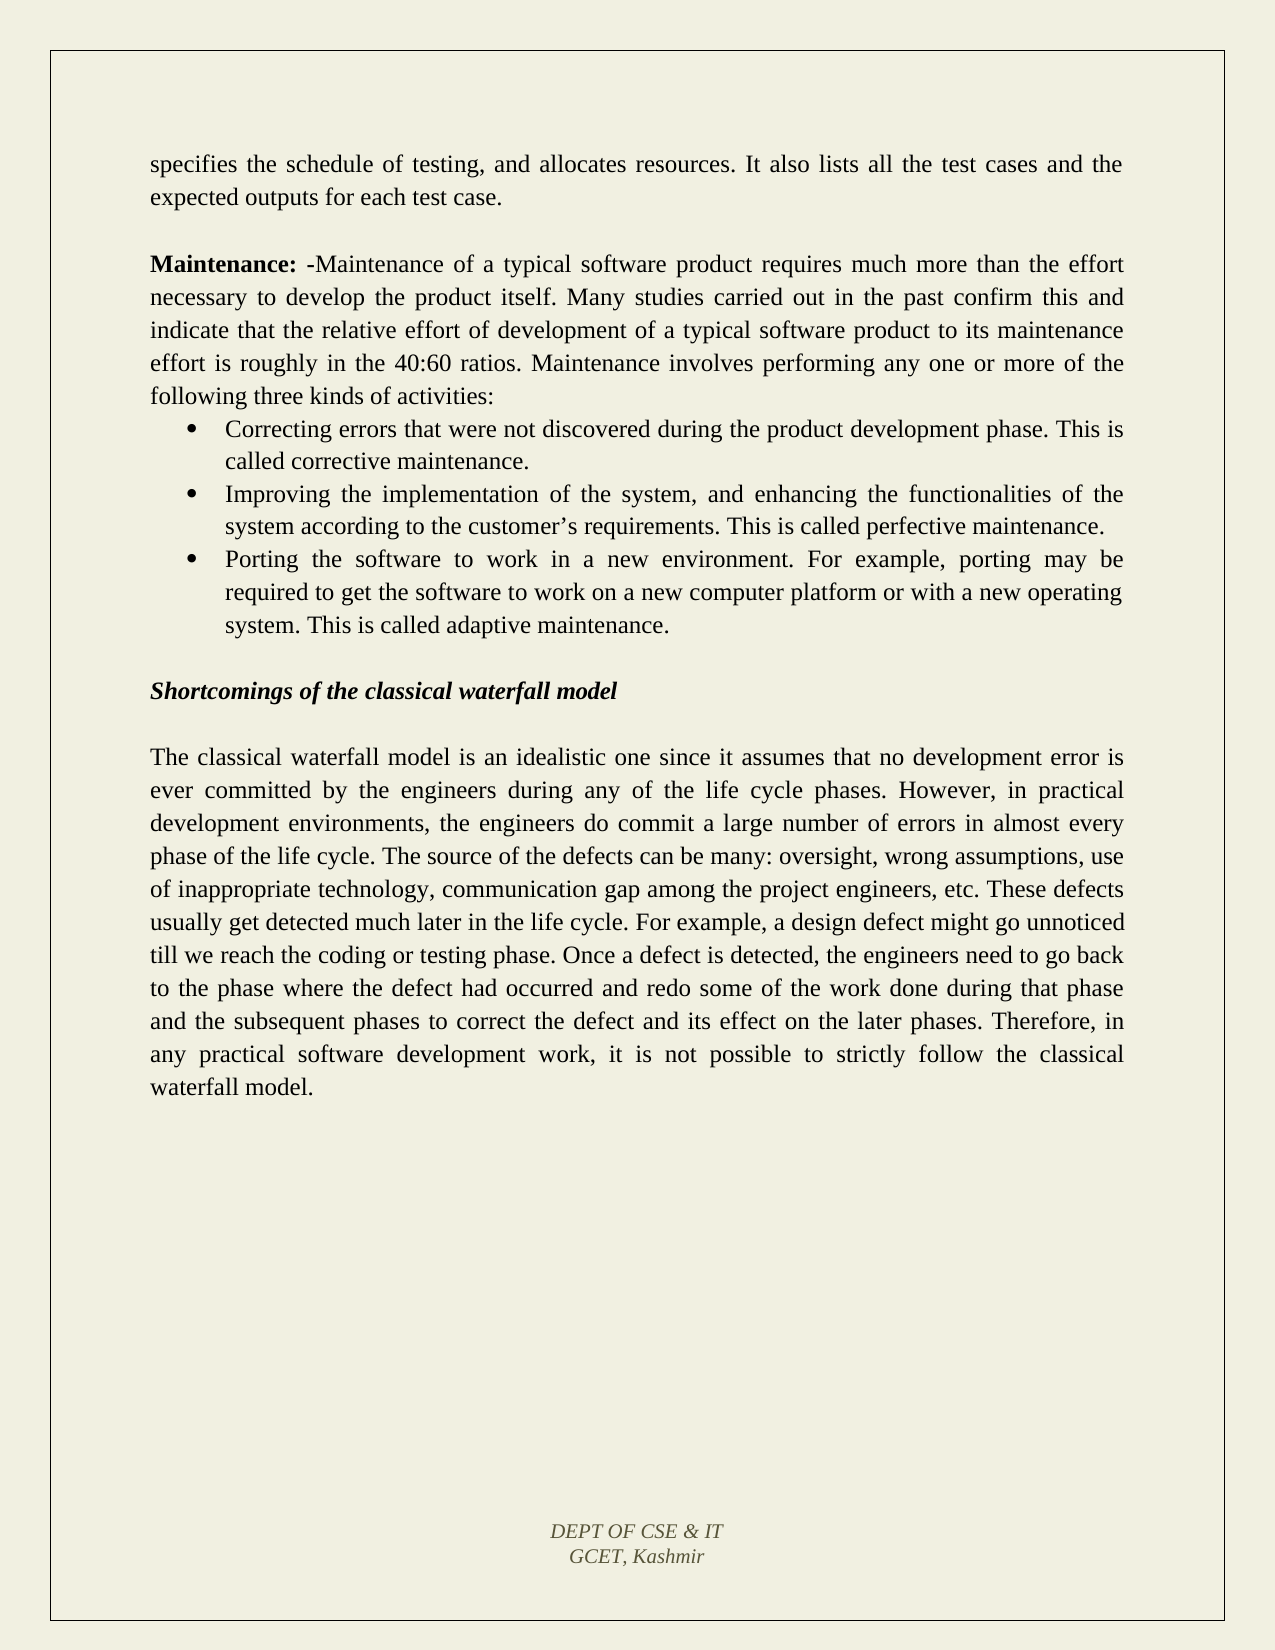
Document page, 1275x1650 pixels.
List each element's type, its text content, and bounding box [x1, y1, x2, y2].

text The classical waterfall model is an idealistic one since it assumes that no development error is ever committed by the engineers during any of the life cycle phases. However, in practical development environments, the engineers do commit a large number of errors in almost every phase of the life cycle. The source of the defects can be many: oversight, wrong assumptions, use of inappropriate technology, communication gap among the project engineers, etc. These defects usually get detected much later in the life cycle. For example, a design defect might go unnoticed till we reach the coding or testing phase. Once a defect is detected, the engineers need to go back to the phase where the defect had occurred and redo some of the work done during that phase and the subsequent phases to correct the defect and its effect on the later phases. Therefore, in any practical software development work, it is not possible to strictly follow the classical waterfall model. [150, 742, 1125, 1101]
text specifies the schedule of testing, and allocates resources. It also lists all the test cases and the expected outputs for each test case. [150, 149, 1125, 211]
text DEPT OF CSE & IT [112, 1519, 1162, 1543]
subtitle Shortcomings of the classical waterfall model [150, 676, 1162, 705]
text Maintenance: -Maintenance of a typical software product requires much more than the effort necessary to develop the product itself. Many studies carried out in the past confirm this and indicate that the relative effort of development of a typical software product to its maintenance effort is roughly in the 40:60 ratios. Maintenance involves performing any one or more of the following three kinds of activities: [150, 249, 1125, 409]
list Correcting errors that were not discovered during the product development phase. This is called corrective maintenance. [187, 414, 1125, 475]
list Porting the software to work in a new environment. For example, porting may be required to get the software to work on a new computer platform or with a new operating system. This is called adaptive maintenance. [187, 544, 1124, 638]
text GCET, Kashmir [113, 1544, 1162, 1568]
list Improving the implementation of the system, and enhancing the functionalities of the system according to the customer’s requirements. This is called perfective maintenance. [187, 479, 1124, 540]
